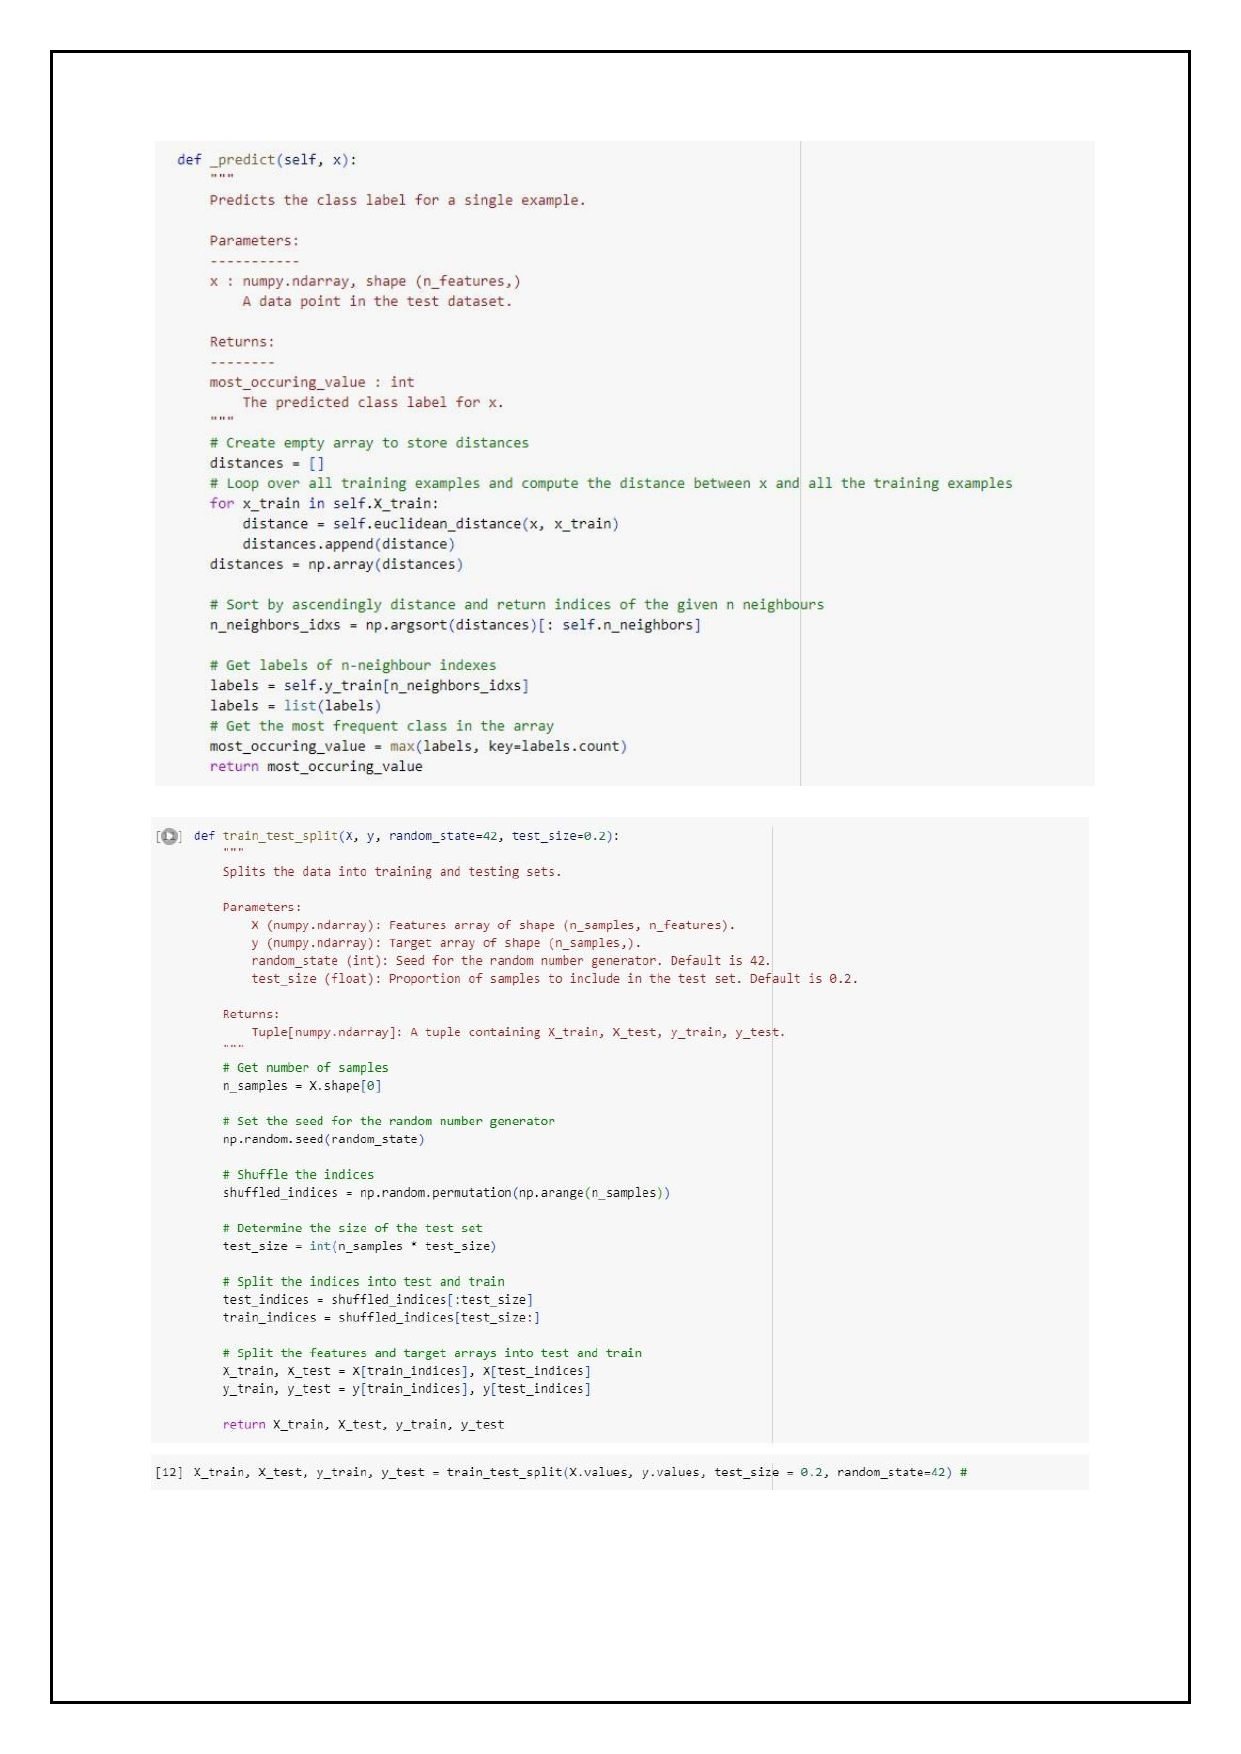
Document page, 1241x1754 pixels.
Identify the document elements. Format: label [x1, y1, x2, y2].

picture [155, 141, 1095, 786]
picture [151, 817, 1090, 1490]
